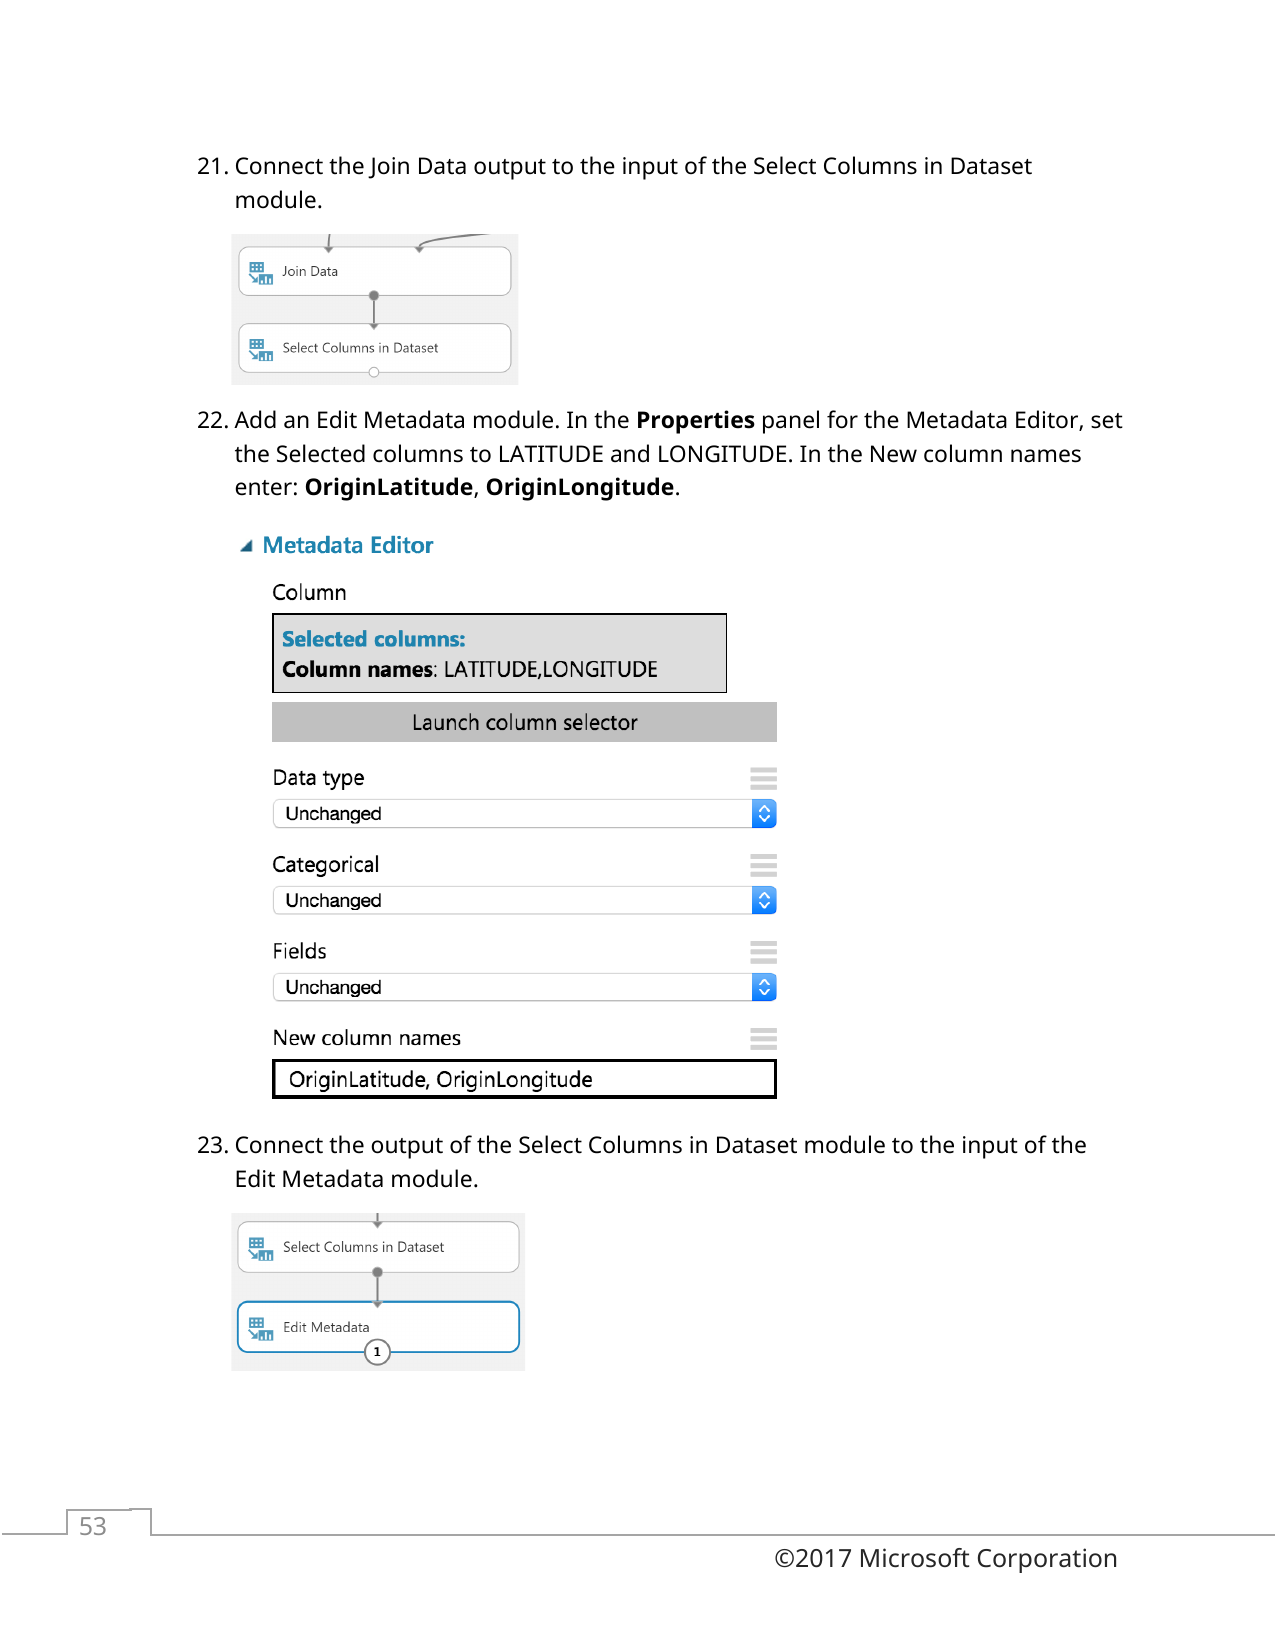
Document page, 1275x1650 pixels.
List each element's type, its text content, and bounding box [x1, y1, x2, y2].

picture [231, 234, 519, 385]
picture [231, 1213, 526, 1371]
list Connect the Join Data output to the input of the Select Columns in Dataset module. [197, 150, 1125, 215]
list Add an Edit Metadata module. In the Properties panel for the Metadata Editor, set the Selected columns to LATITUDE and LONGITUDE. In the New column names enter: OriginLatitude, OriginLongitude. [197, 404, 1125, 503]
list Connect the output of the Select Columns in Dataset module to the input of the Edit Metadata module. [197, 1129, 1125, 1194]
picture [225, 521, 797, 1110]
